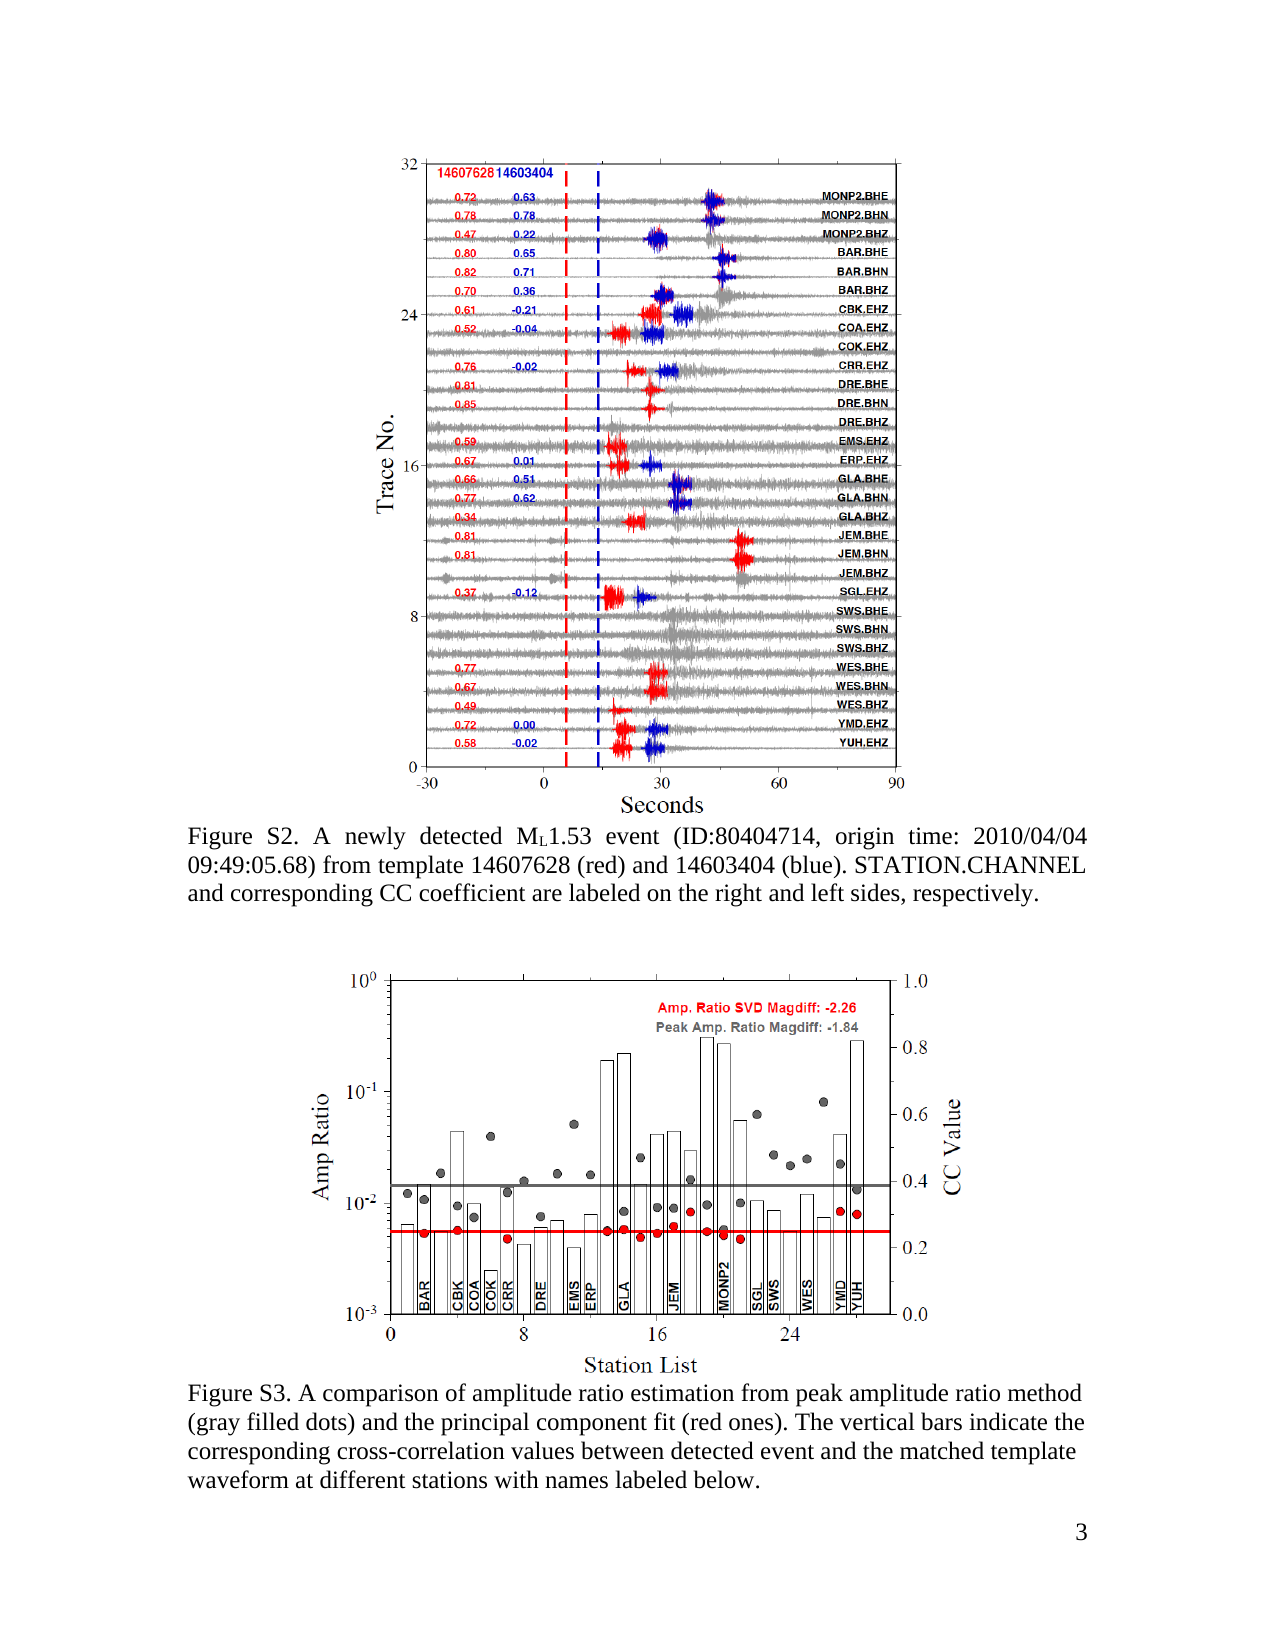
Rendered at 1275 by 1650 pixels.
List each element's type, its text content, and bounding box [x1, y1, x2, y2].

text Figure S2. A newly detected ML1.53 event (ID:80404714, origin time: 2010/04/04 09:49:05.68) from template 14607628 (red) and 14603404 (blue). STATION.CHANNEL and corresponding CC coefficient are labeled on the right and left sides, respectively. [187, 821, 1087, 907]
picture [367, 150, 908, 821]
picture [308, 962, 967, 1379]
text Figure S3. A comparison of amplitude ratio estimation from peak amplitude ratio method (gray filled dots) and the principal component fit (red ones). The vertical bars indicate the corresponding cross-correlation values between detected event and the matched template waveform at different stations with names labeled below. [187, 1378, 1087, 1493]
